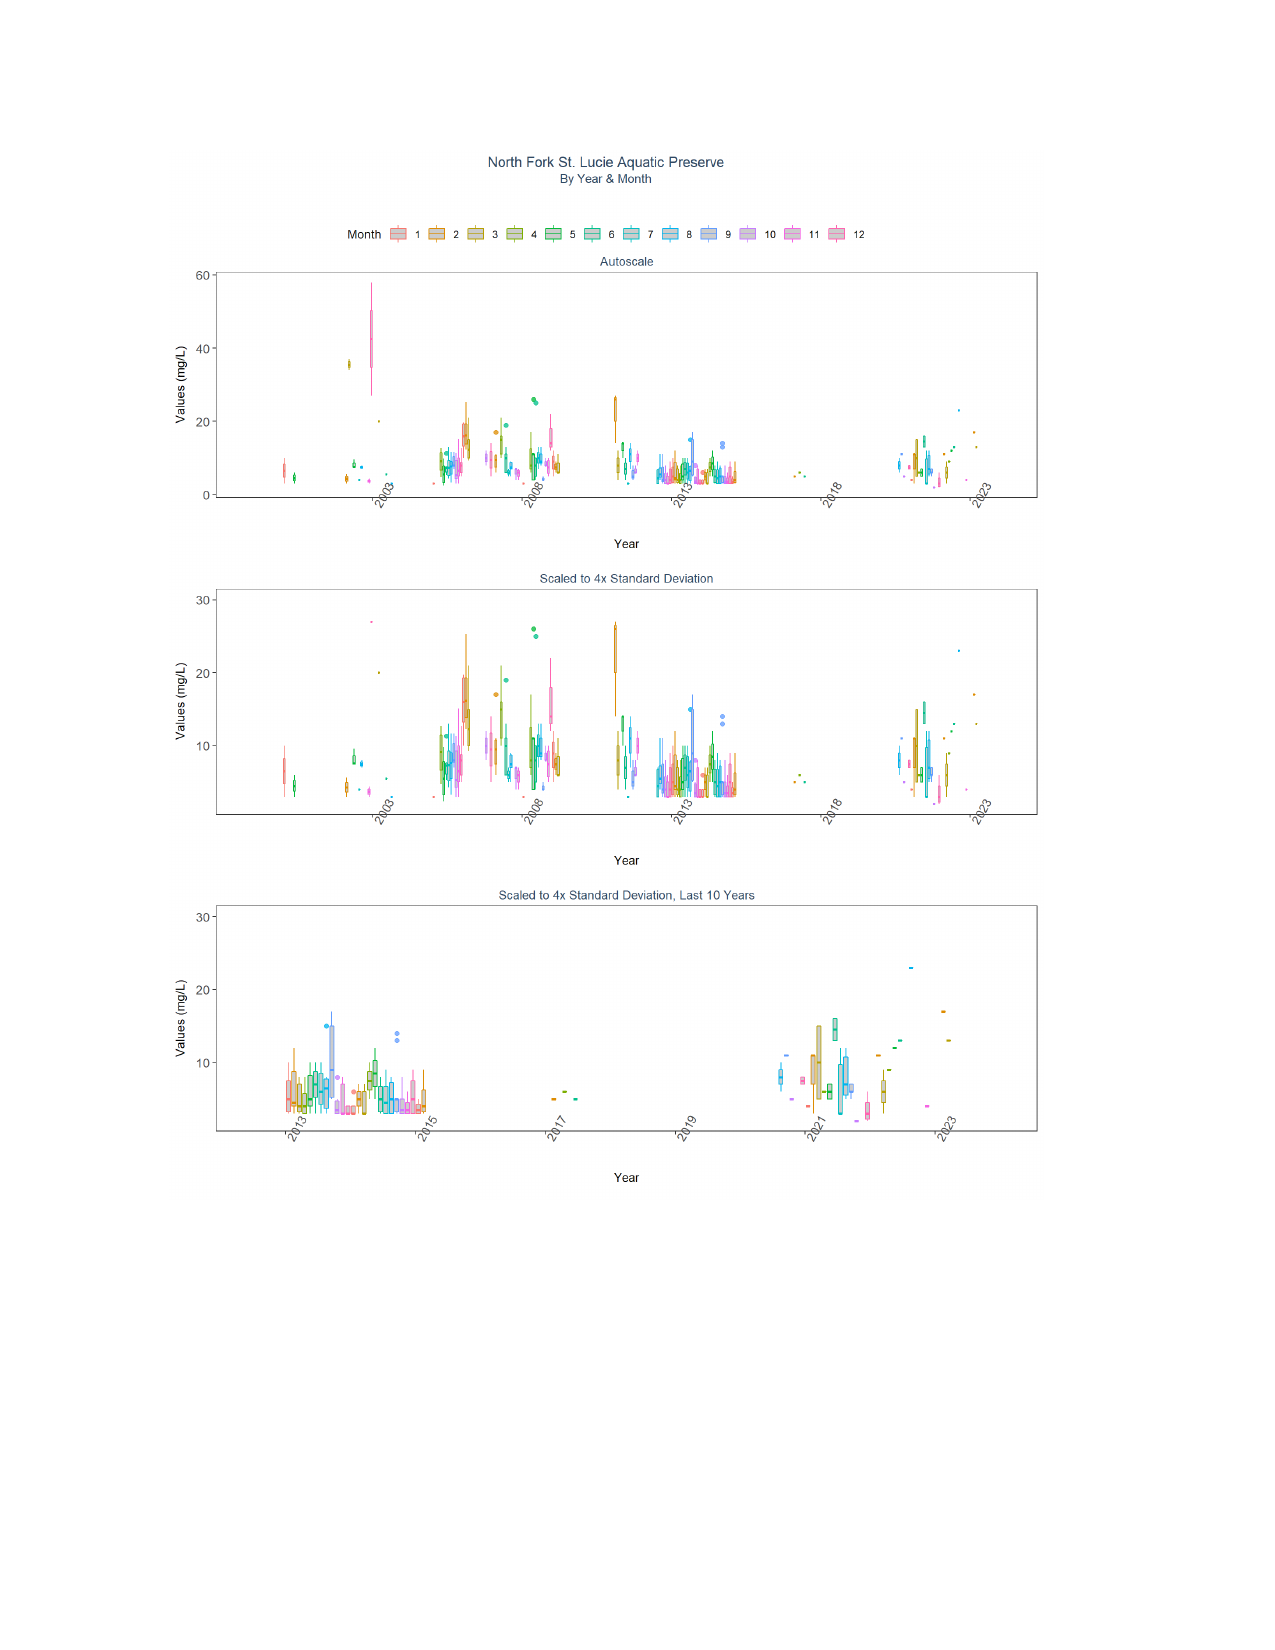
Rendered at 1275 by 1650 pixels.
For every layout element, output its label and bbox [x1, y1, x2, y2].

picture [168, 150, 1044, 1200]
